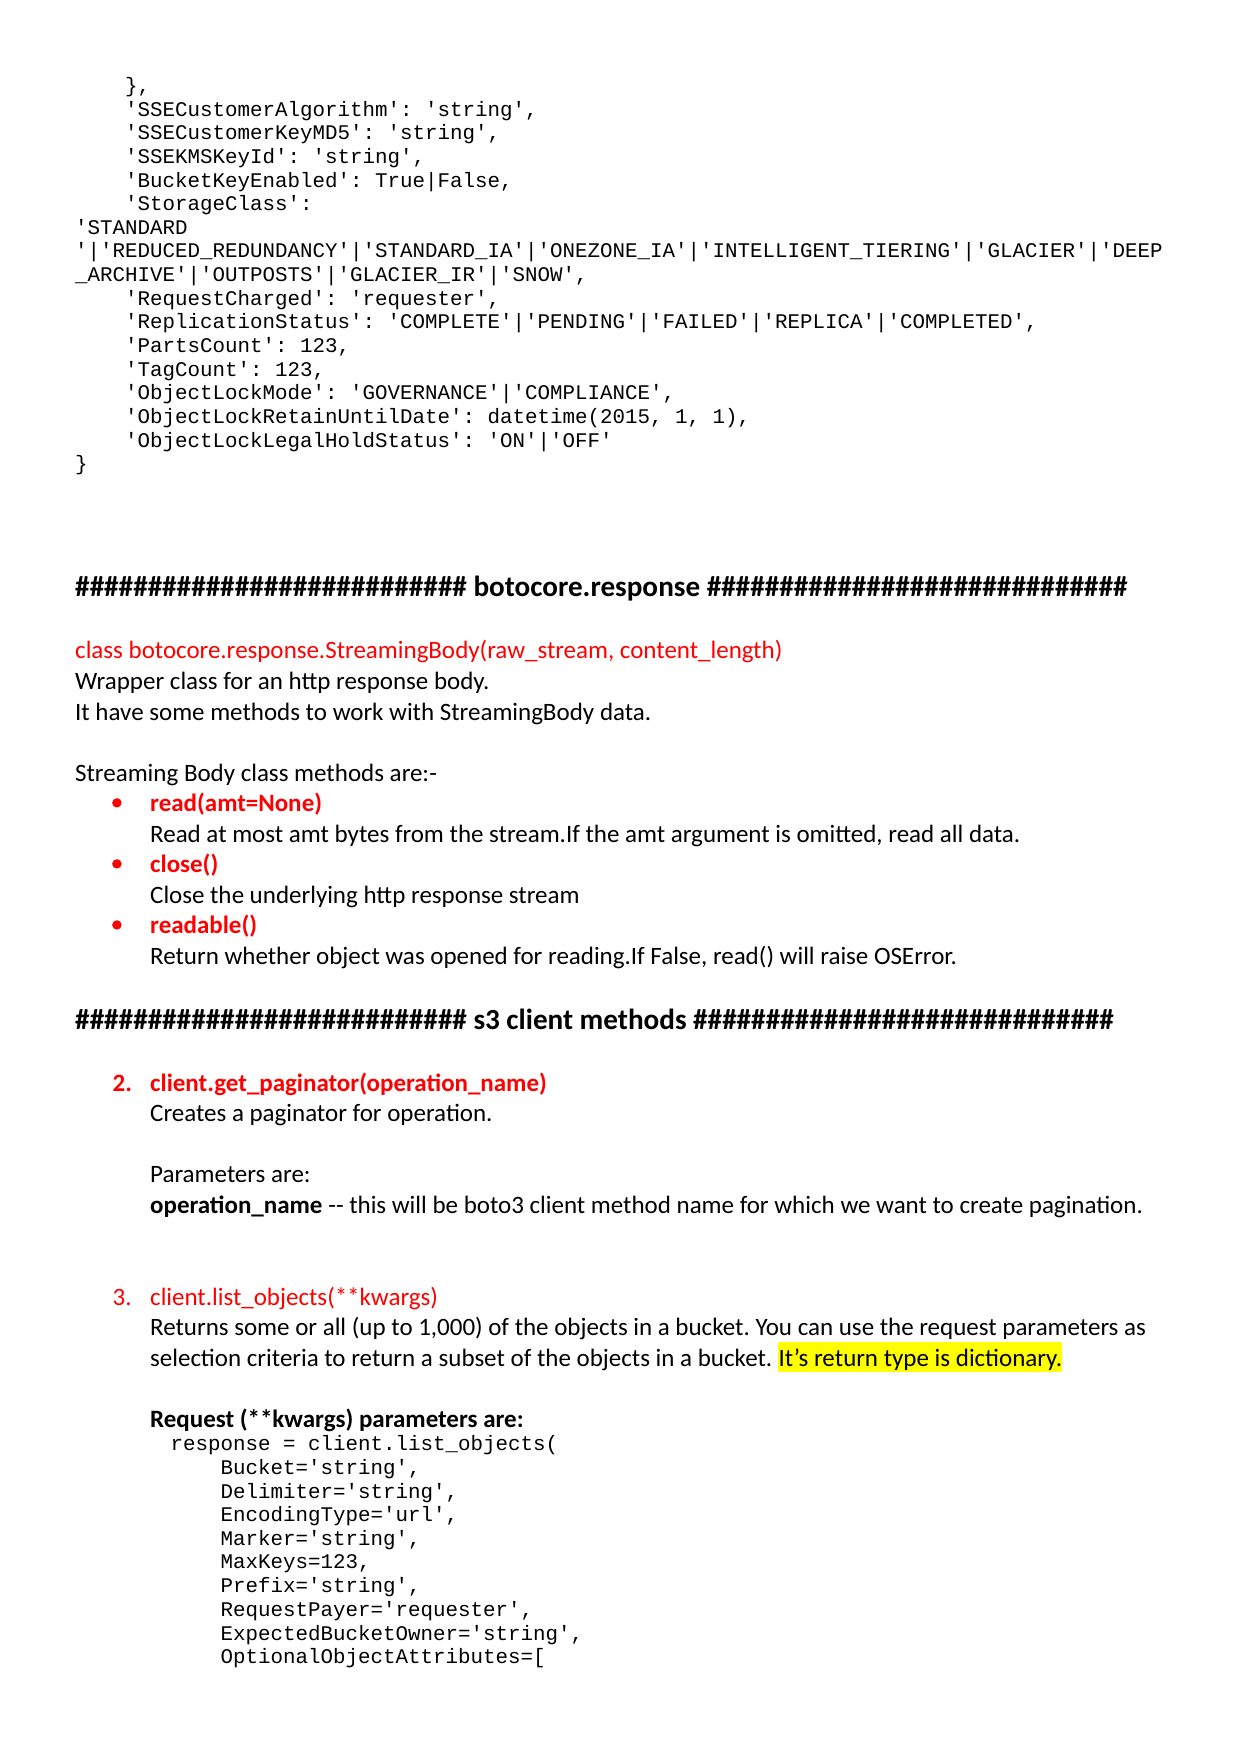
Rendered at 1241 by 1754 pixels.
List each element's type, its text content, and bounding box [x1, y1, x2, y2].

text 'SSEKMSKeyId': 'string', [75, 146, 1165, 169]
text ########################### s3 client methods ############################# [75, 1001, 1165, 1037]
text Marker='string', [170, 1528, 1165, 1552]
text 'BucketKeyEnabled': True|False, [75, 169, 1165, 193]
text 'ReplicationStatus': 'COMPLETE'|'PENDING'|'FAILED'|'REPLICA'|'COMPLETED', [75, 311, 1165, 335]
text Parameters are: [150, 1159, 1165, 1189]
text Wrapper class for an http response body. [75, 665, 1165, 696]
text 'ObjectLockMode': 'GOVERNANCE'|'COMPLIANCE', [75, 382, 1165, 406]
text } [75, 453, 1165, 477]
text ########################### botocore.response ############################# [75, 568, 1165, 604]
text Returns some or all (up to 1,000) of the objects in a bucket. You can use the request parameters as selection criteria to return a subset of the objects in a bucket. It’s return type is dictionary. [150, 1311, 1165, 1372]
text Close the underlying http response stream [150, 879, 1165, 909]
text 'SSECustomerAlgorithm': 'string', [75, 99, 1165, 122]
text Delimiter='string', [170, 1481, 1165, 1504]
list close() [112, 848, 1165, 879]
list readable() [112, 909, 1165, 940]
text EncodingType='url', [170, 1504, 1165, 1528]
list client.get_paginator(operation_name) [112, 1067, 1165, 1098]
text Creates a paginator for operation. [150, 1098, 1165, 1128]
text 'RequestCharged': 'requester', [75, 288, 1165, 311]
list read(amt=None) [112, 787, 1165, 818]
text class botocore.response.StreamingBody(raw_stream, content_length) [75, 635, 1165, 665]
text 'ObjectLockRetainUntilDate': datetime(2015, 1, 1), [75, 406, 1165, 430]
text 'StorageClass': 'STANDARD'|'REDUCED_REDUNDANCY'|'STANDARD_IA'|'ONEZONE_IA'|'INTELLIGENT_TIERING'|'GLACIER'|'DEEP_ARCHIVE'|'OUTPOSTS'|'GLACIER_IR'|'SNOW', [75, 193, 1165, 288]
text Request (**kwargs) parameters are: [150, 1403, 1165, 1433]
text 'SSECustomerKeyMD5': 'string', [75, 122, 1165, 146]
text operation_name -- this will be boto3 client method name for which we want to create pagination. [150, 1189, 1165, 1220]
text 'PartsCount': 123, [75, 335, 1165, 359]
text Read at most amt bytes from the stream.If the amt argument is omitted, read all data. [75, 818, 1165, 848]
text OptionalObjectAttributes=[ [170, 1646, 1165, 1670]
text ExpectedBucketOwner='string', [170, 1622, 1165, 1646]
text Streaming Body class methods are:- [75, 757, 1165, 787]
text MaxKeys=123, [170, 1552, 1165, 1575]
text Return whether object was opened for reading.If False, read() will raise OSError. [150, 940, 1165, 970]
text response = client.list_objects( [170, 1433, 1165, 1457]
text 'TagCount': 123, [75, 359, 1165, 382]
text It have some methods to work with StreamingBody data. [75, 696, 1165, 726]
text }, [75, 75, 1165, 99]
list client.list_objects(**kwargs) [112, 1281, 1165, 1311]
text Prefix='string', [170, 1575, 1165, 1599]
text 'ObjectLockLegalHoldStatus': 'ON'|'OFF' [75, 430, 1165, 453]
text Bucket='string', [170, 1457, 1165, 1481]
text RequestPayer='requester', [170, 1599, 1165, 1622]
